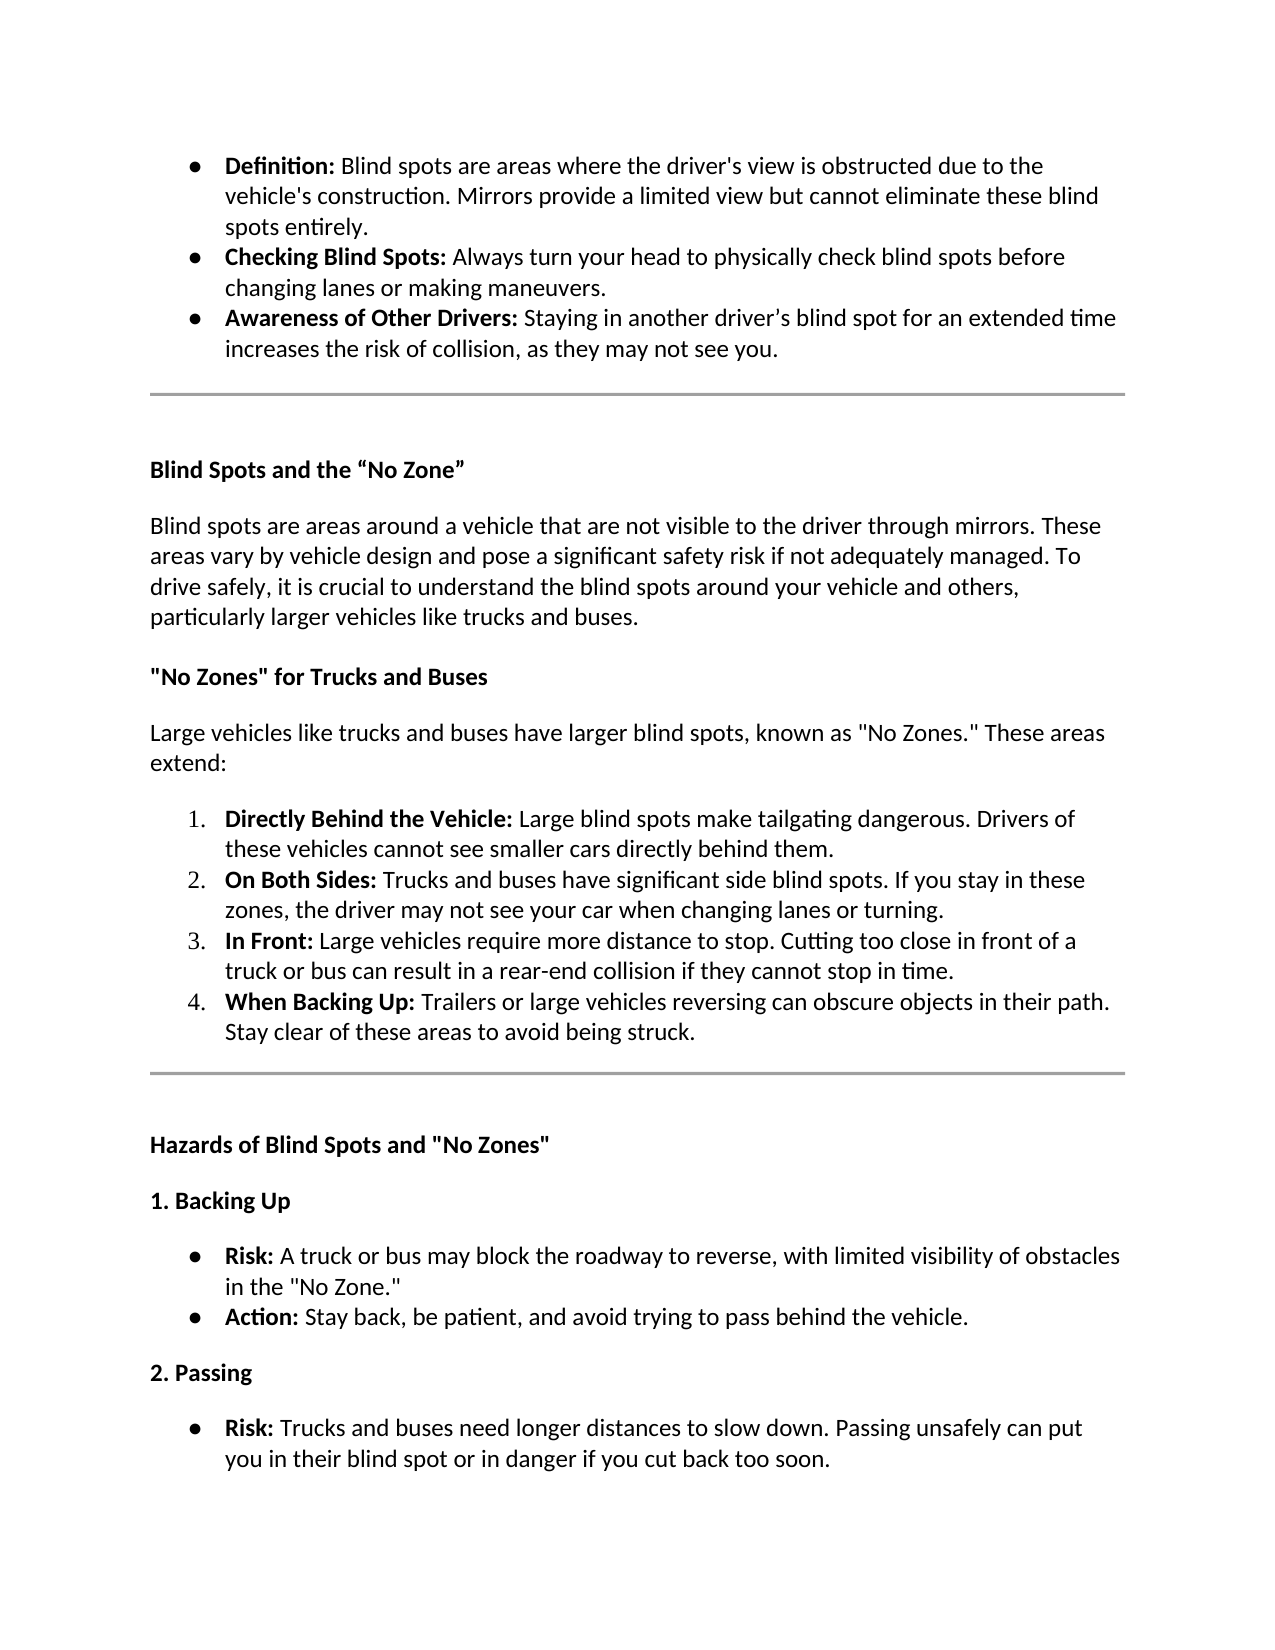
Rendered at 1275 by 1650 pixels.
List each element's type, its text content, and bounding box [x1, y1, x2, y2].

subtitle Blind Spots and the “No Zone” [150, 454, 1125, 485]
list Action: Stay back, be patient, and avoid trying to pass behind the vehicle. [187, 1301, 1125, 1332]
list Directly Behind the Vehicle: Large blind spots make tailgating dangerous. Drivers of these vehicles cannot see smaller cars directly behind them. [187, 803, 1125, 864]
list When Backing Up: Trailers or large vehicles reversing can obscure objects in their path. Stay clear of these areas to avoid being struck. [187, 986, 1125, 1047]
subtitle 2. Passing [150, 1357, 1125, 1387]
list Checking Blind Spots: Always turn your head to physically check blind spots before changing lanes or making maneuvers. [187, 242, 1125, 303]
list In Front: Large vehicles require more distance to stop. Cutting too close in front of a truck or bus can result in a rear-end collision if they cannot stop in time. [187, 925, 1125, 986]
list Risk: A truck or bus may block the roadway to reverse, with limited visibility of obstacles in the "No Zone." [187, 1240, 1125, 1301]
list On Both Sides: Trucks and buses have significant side blind spots. If you stay in these zones, the driver may not see your car when changing lanes or turning. [187, 864, 1125, 925]
text Large vehicles like trucks and buses have larger blind spots, known as "No Zones." These areas extend: [150, 717, 1125, 778]
text Blind spots are areas around a vehicle that are not visible to the driver through mirrors. These areas vary by vehicle design and pose a significant safety risk if not adequately managed. To drive safely, it is crucial to understand the blind spots around your vehicle and others, particularly larger vehicles like trucks and buses. [150, 510, 1125, 632]
subtitle 1. Backing Up [150, 1185, 1125, 1215]
list Risk: Trucks and buses need longer distances to slow down. Passing unsafely can put you in their blind spot or in danger if you cut back too soon. [187, 1412, 1125, 1473]
subtitle "No Zones" for Trucks and Buses [150, 661, 1125, 692]
list Awareness of Other Drivers: Staying in another driver’s blind spot for an extended time increases the risk of collision, as they may not see you. [187, 303, 1125, 364]
list Definition: Blind spots are areas where the driver's view is obstructed due to the vehicle's construction. Mirrors provide a limited view but cannot eliminate these blind spots entirely. [187, 150, 1125, 242]
subtitle Hazards of Blind Spots and "No Zones" [150, 1129, 1125, 1160]
